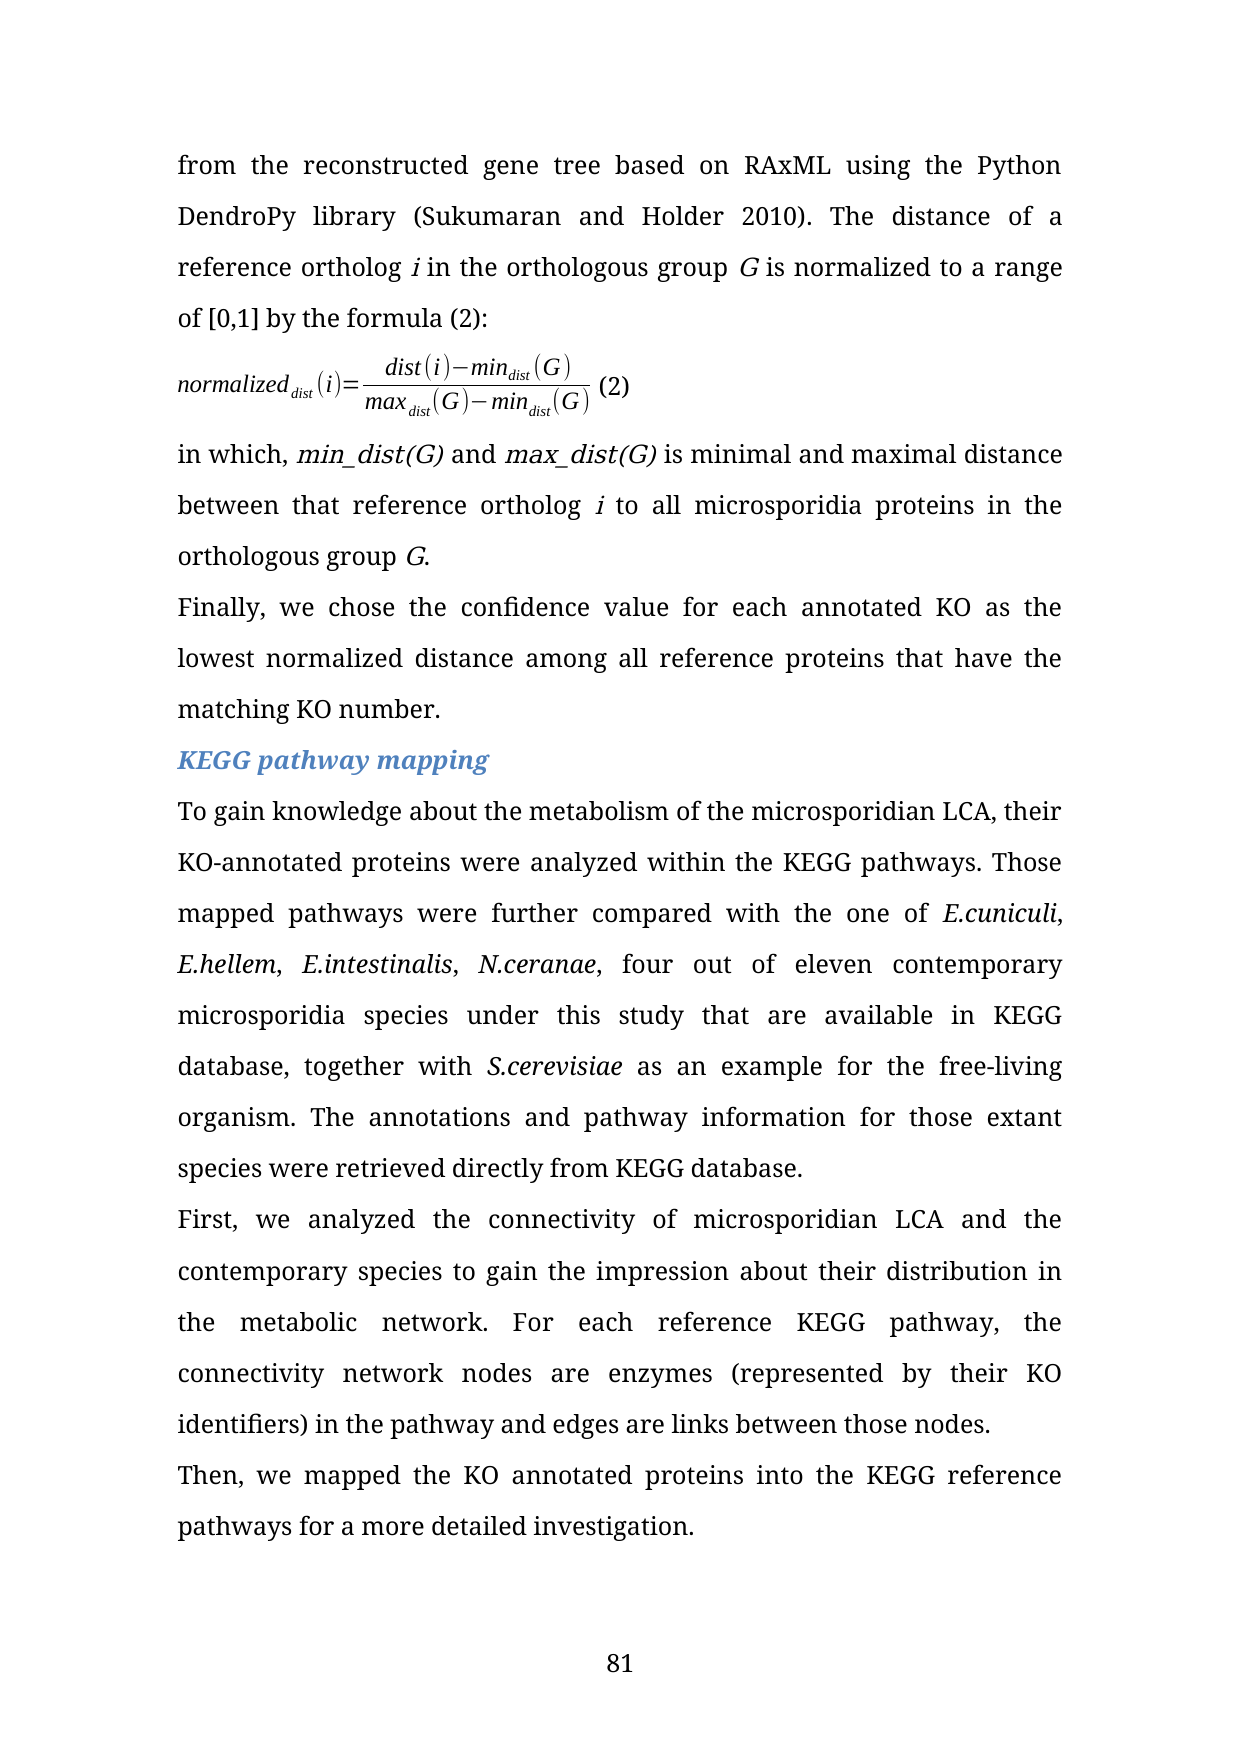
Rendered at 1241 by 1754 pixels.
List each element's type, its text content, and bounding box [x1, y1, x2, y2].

text To gain knowledge about the metabolism of the microsporidian LCA, their KO-annotated proteins were analyzed within the KEGG pathways. Those mapped pathways were further compared with the one of E.cuniculi, E.hellem, E.intestinalis, N.ceranae, four out of eleven contemporary microsporidia species under this study that are available in KEGG database, together with S.cerevisiae as an example for the free-living organism. The annotations and pathway information for those extant species were retrieved directly from KEGG database. [177, 794, 1063, 1185]
text KEGG pathway mapping [177, 743, 1063, 777]
text First, we analyzed the connectivity of microsporidian LCA and the contemporary species to gain the impression about their distribution in the metabolic network. For each reference KEGG pathway, the connectivity network nodes are enzymes (represented by their KO identifiers) in the pathway and edges are links between those nodes. [177, 1202, 1063, 1440]
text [177, 148, 1063, 335]
text Then, we mapped the KO annotated proteins into the KEGG reference pathways for a more detailed investigation. [177, 1457, 1063, 1542]
text (2) [177, 352, 1063, 419]
text in which, min_dist(G) and max_dist(G) is minimal and maximal distance between that reference ortholog i to all microsporidia proteins in the orthologous group G. [177, 436, 1063, 573]
text Finally, we chose the confidence value for each annotated KO as the lowest normalized distance among all reference proteins that have the matching KO number. [177, 589, 1063, 726]
